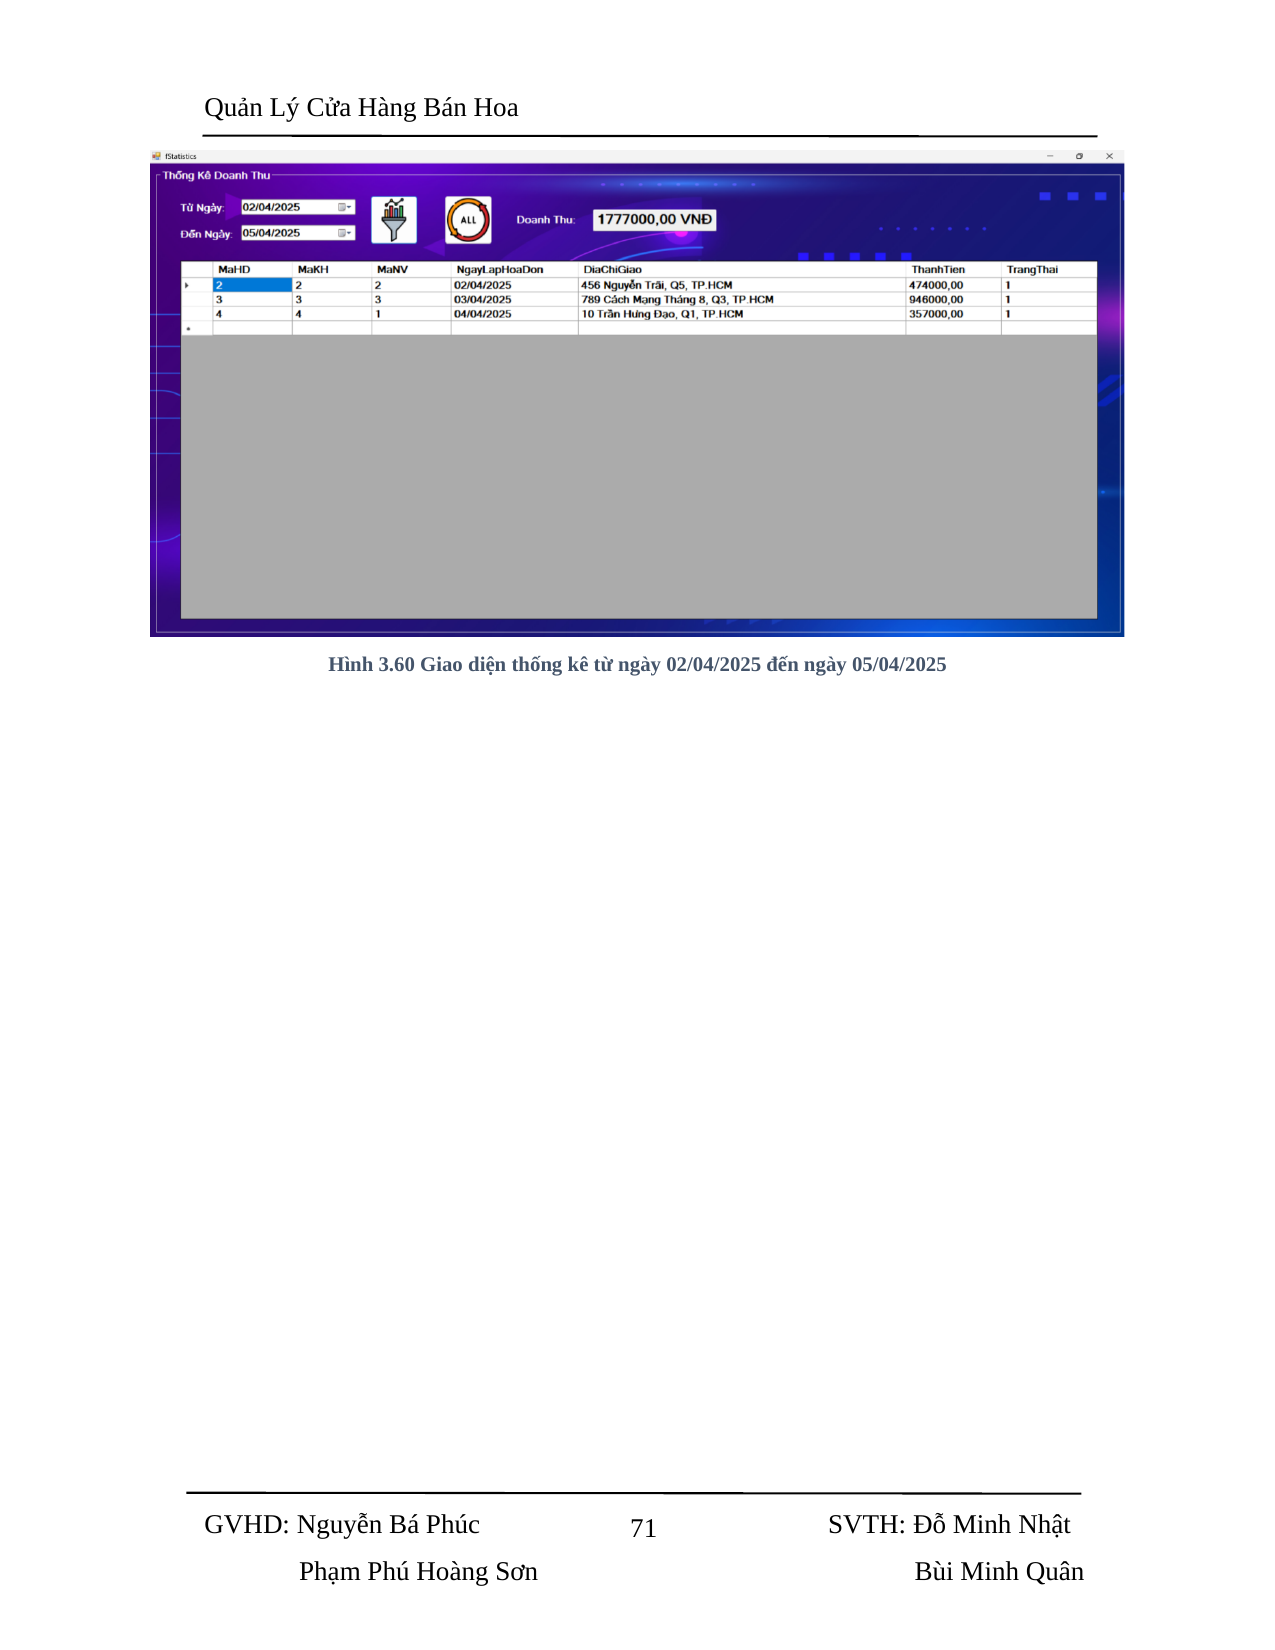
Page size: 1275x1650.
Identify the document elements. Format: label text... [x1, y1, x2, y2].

picture [150, 150, 1125, 637]
